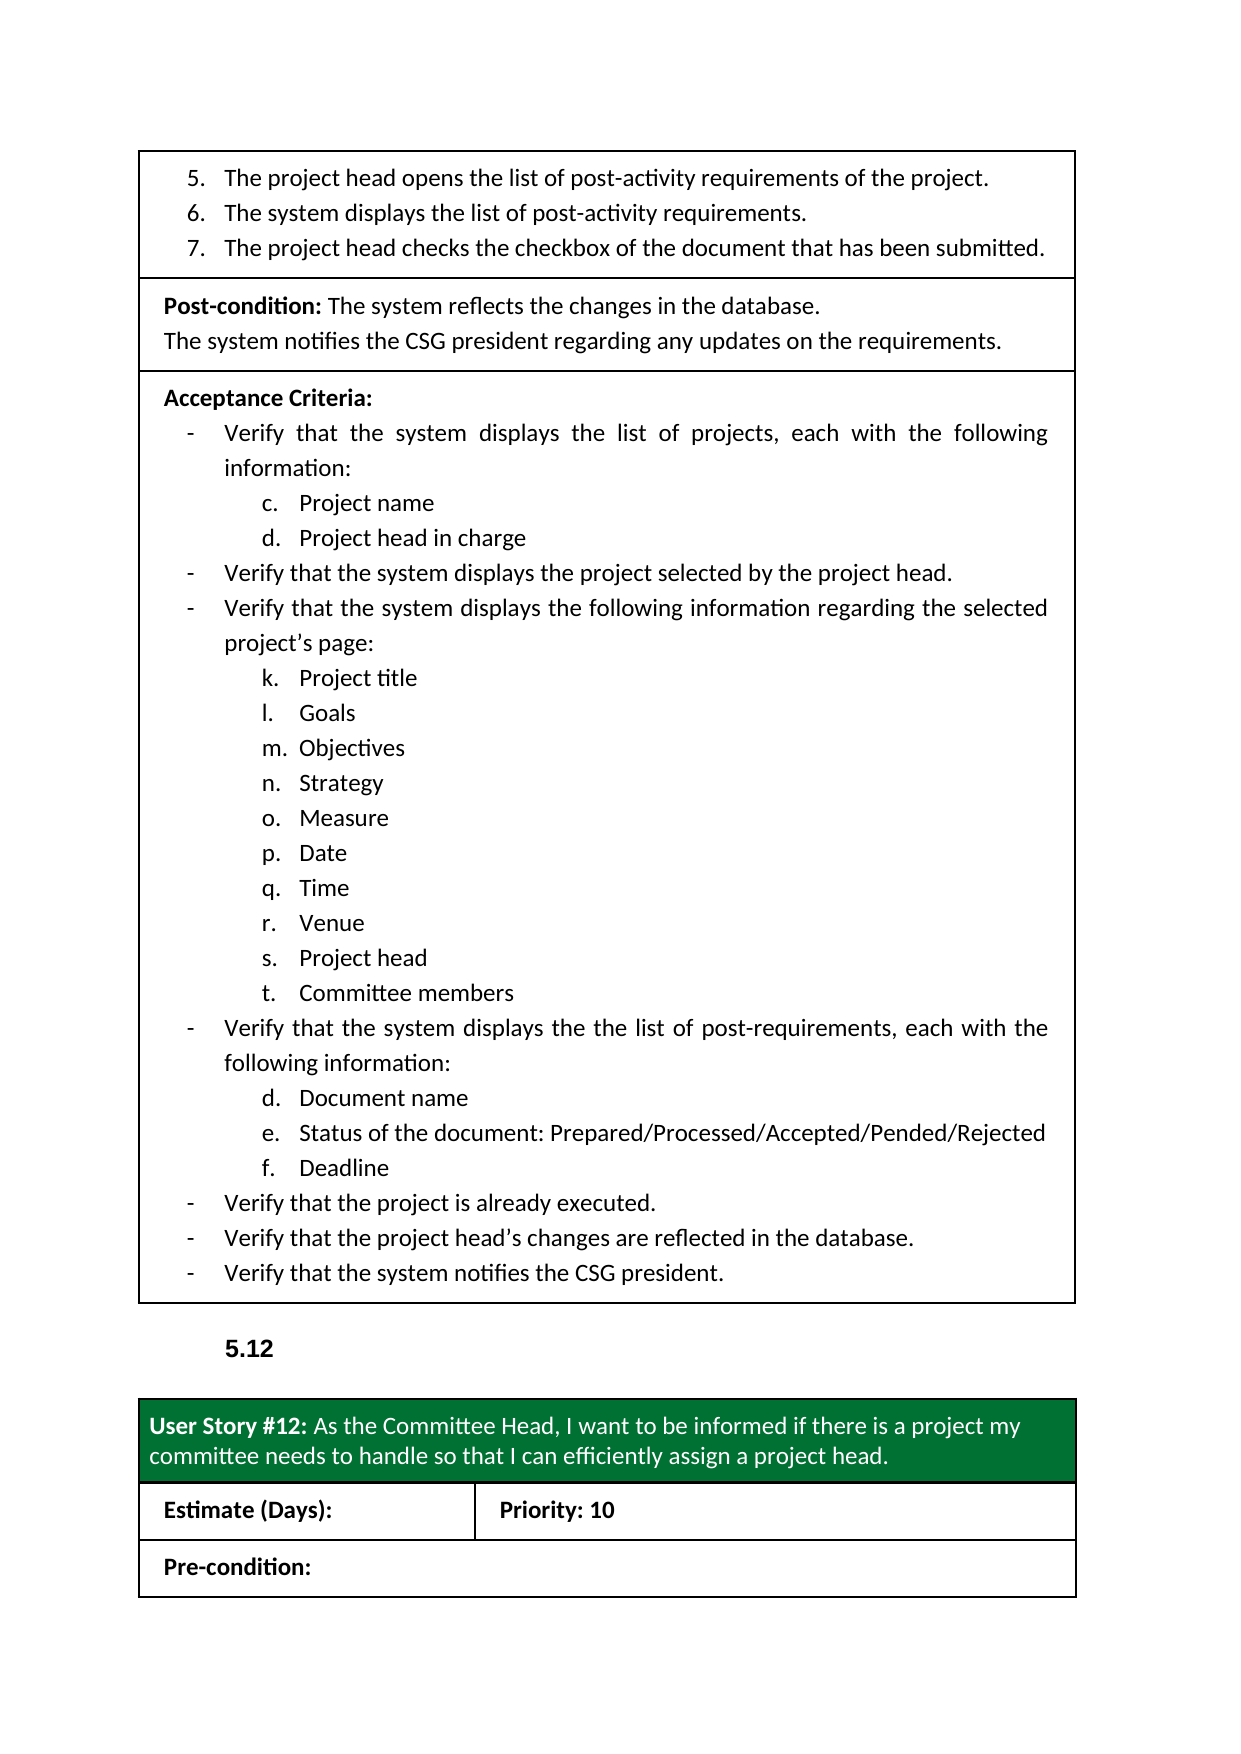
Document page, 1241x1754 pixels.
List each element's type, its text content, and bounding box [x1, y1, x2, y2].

table_cell Acceptance Criteria: - Verify that the system displays the list of projects, each with the following information: c. Project name d. Project head in charge - Verify that the system displays the project selected by the project head. - Verify that the system displays the following information regarding the selected project’s page: k. Project title l. Goals m. Objectives n. Strategy o. Measure p. Date q. Time r. Venue s. Project head t. Committee members - Verify that the system displays the the list of post-requirements, each with the following information: d. Document name e. Status of the document: Prepared/Processed/Accepted/Pended/Rejected f. Deadline - Verify that the project is already executed. - Verify that the project head’s changes are reflected in the database. - Verify that the system notifies the CSG president. [140, 372, 1074, 1302]
text 5.12 [150, 1334, 1087, 1363]
table_cell Estimate (Days): [140, 1484, 474, 1539]
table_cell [140, 1541, 1075, 1596]
table_cell Priority: 10 [476, 1484, 1075, 1539]
table_cell Post-condition: The system reflects the changes in the database. The system notifies the CSG president regarding any updates on the requirements. [140, 279, 1074, 369]
table_header User Story #12: As the Committee Head, I want to be informed if there is a project my committee needs to handle so that I can efficiently assign a project head. [140, 1400, 1075, 1481]
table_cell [140, 152, 1074, 277]
